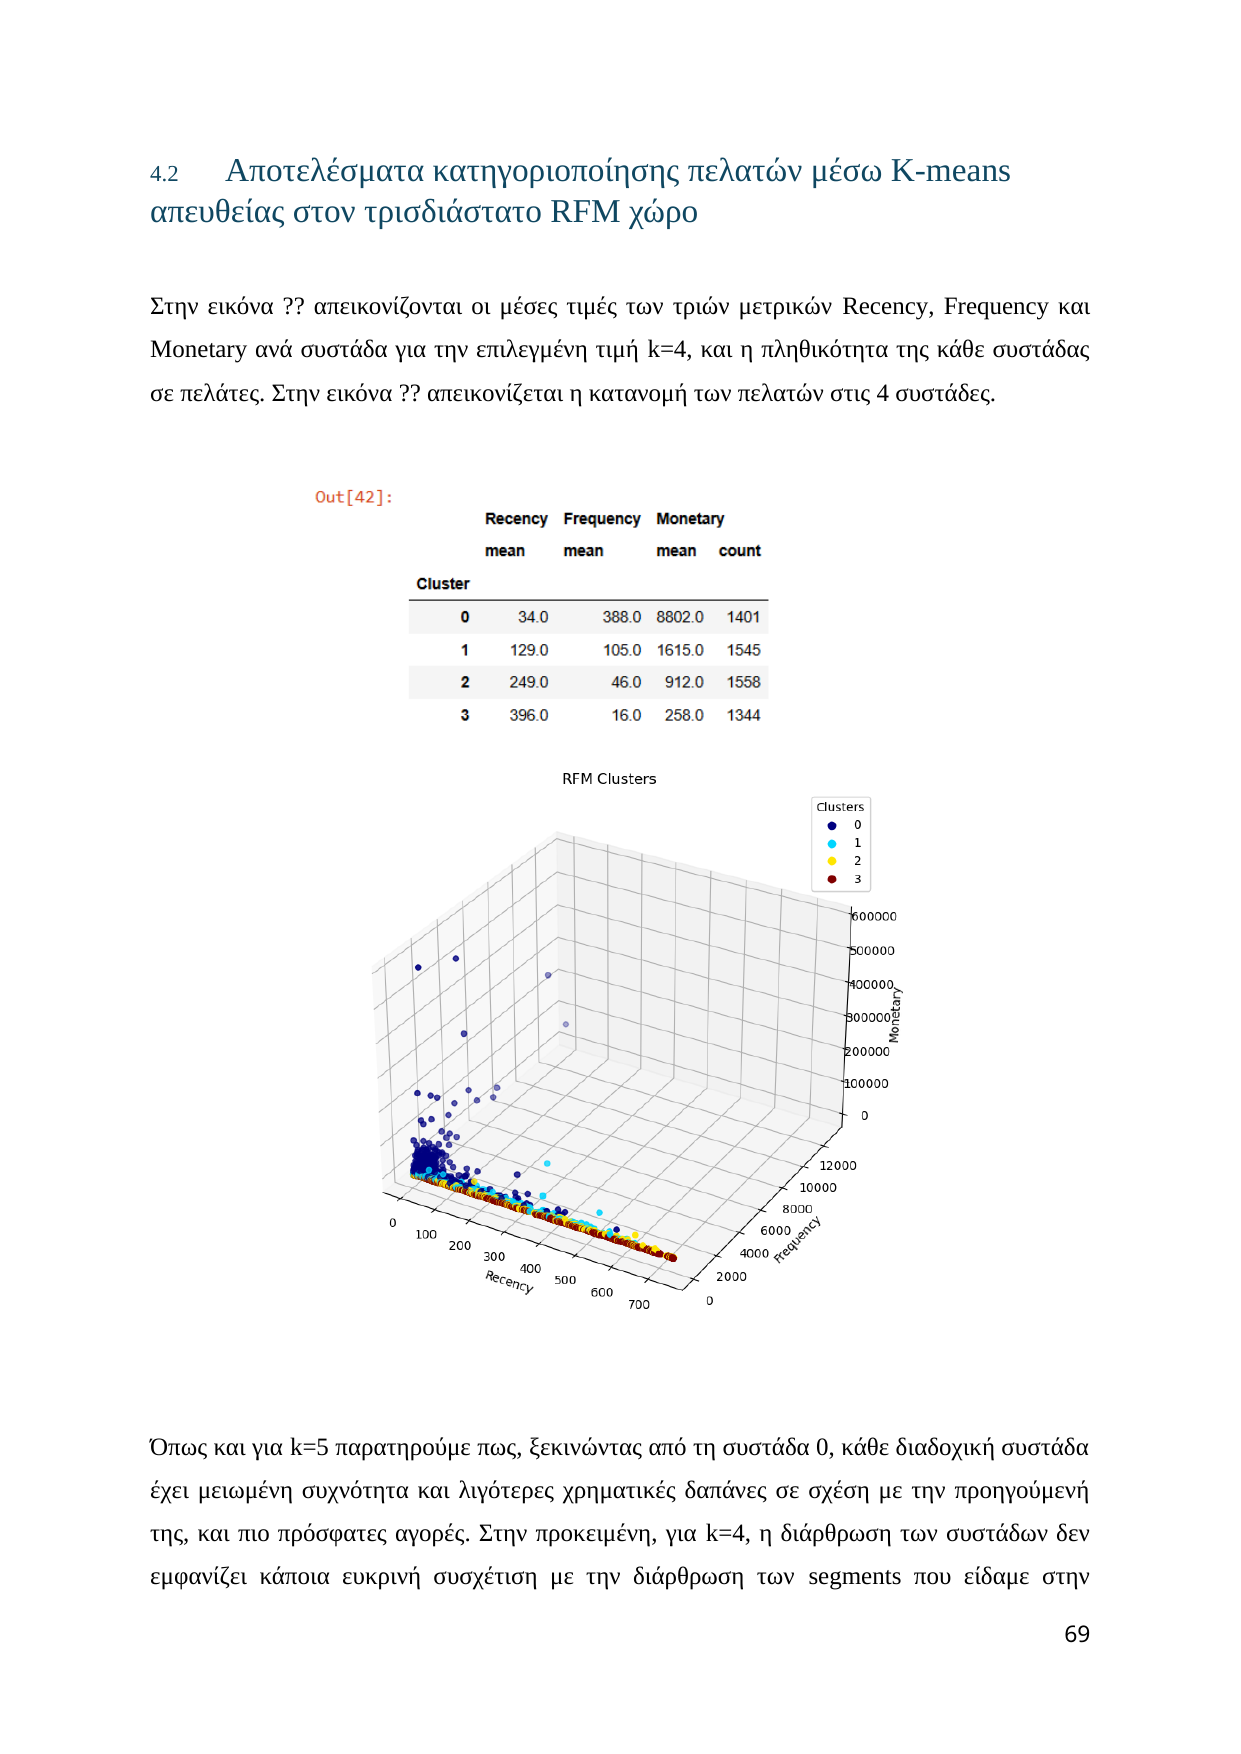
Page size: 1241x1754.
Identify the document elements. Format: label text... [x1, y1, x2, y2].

picture [247, 743, 993, 1341]
text Στην εικόνα ?? απεικονίζονται οι μέσες τιμές των τριών μετρικών Recency, Frequency και Monetary ανά συστάδα για την επιλεγμένη τιμή k=4, και η πληθικότητα της κάθε συστάδας σε πελάτες. Στην εικόνα ?? απεικονίζεται η κατανομή των πελατών στις 4 συστάδες. [150, 291, 1090, 406]
subtitle Αποτελέσματα κατηγοριοποίησης πελατών μέσω K-means απευθείας στον τρισδιάστατο RFM χώρο [150, 150, 1090, 230]
picture [310, 484, 855, 739]
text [150, 1432, 1090, 1590]
